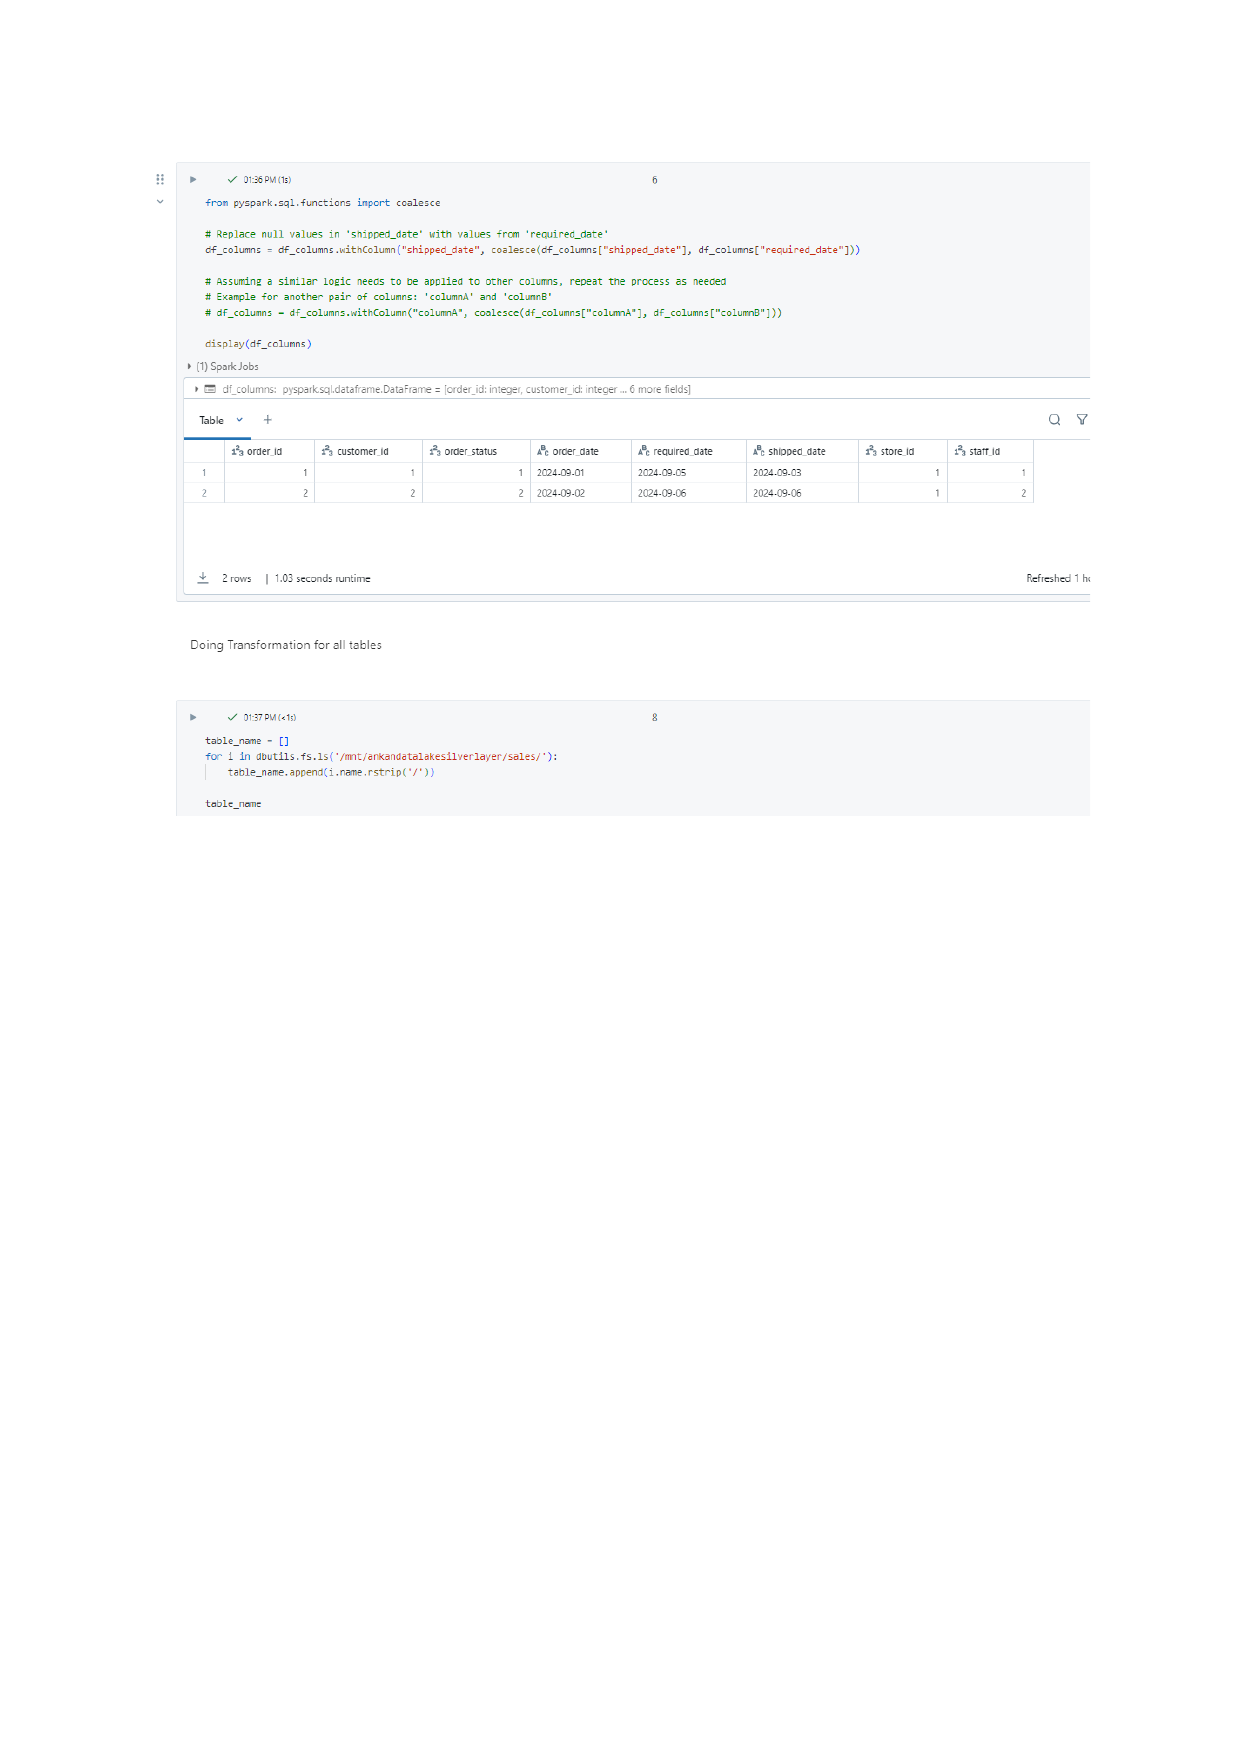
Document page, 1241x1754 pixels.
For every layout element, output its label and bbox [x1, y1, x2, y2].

picture [150, 150, 1091, 816]
